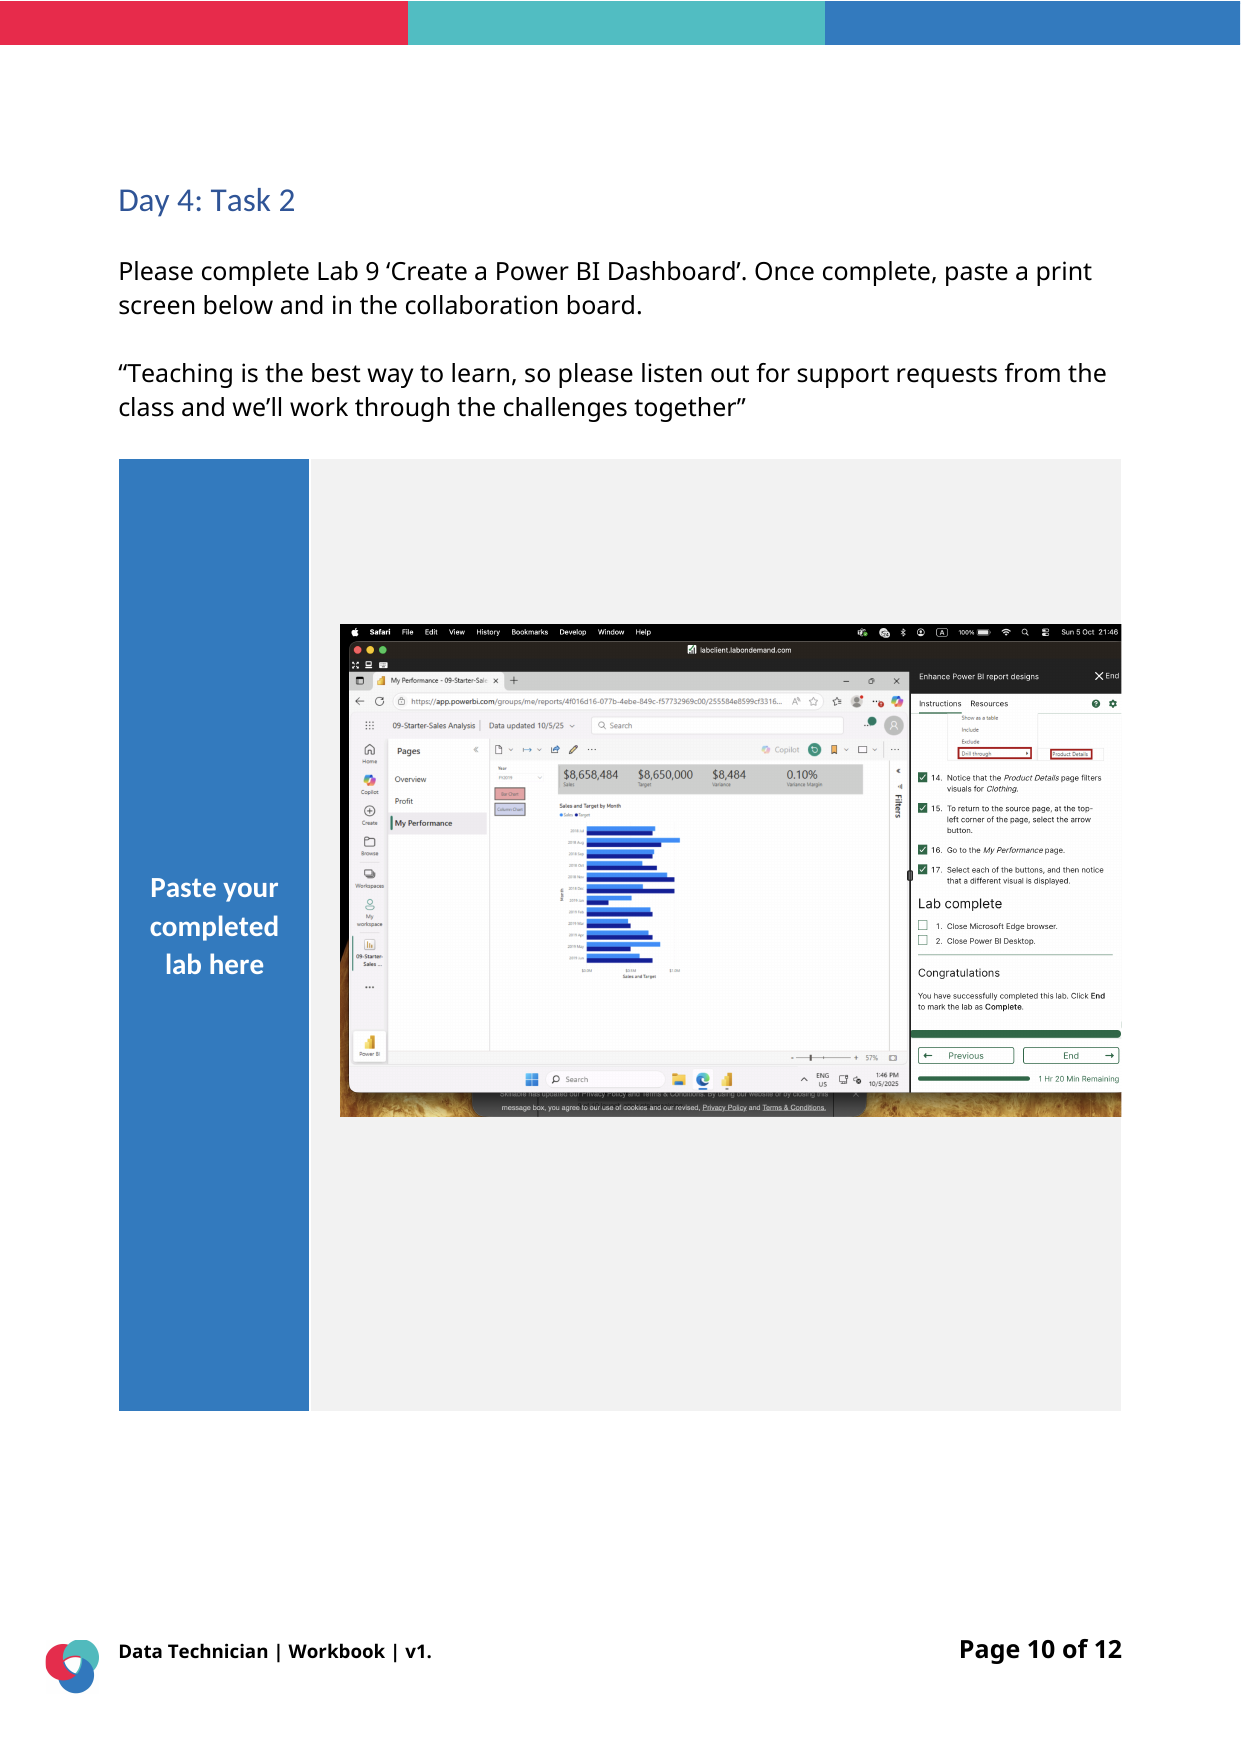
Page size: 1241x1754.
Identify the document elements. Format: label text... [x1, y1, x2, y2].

subtitle Day 4: Task 2 [118, 179, 1122, 219]
picture [45, 1640, 100, 1694]
table_header Paste your completed lab here [119, 459, 309, 1411]
text “Teaching is the best way to learn, so please listen out for support requests from the class and we’ll work through the challenges together” [118, 356, 1122, 424]
table_header [311, 459, 1121, 1411]
text Please complete Lab 9 ‘Create a Power BI Dashboard’. Once complete, paste a print screen below and in the collaboration board. [118, 253, 1122, 322]
